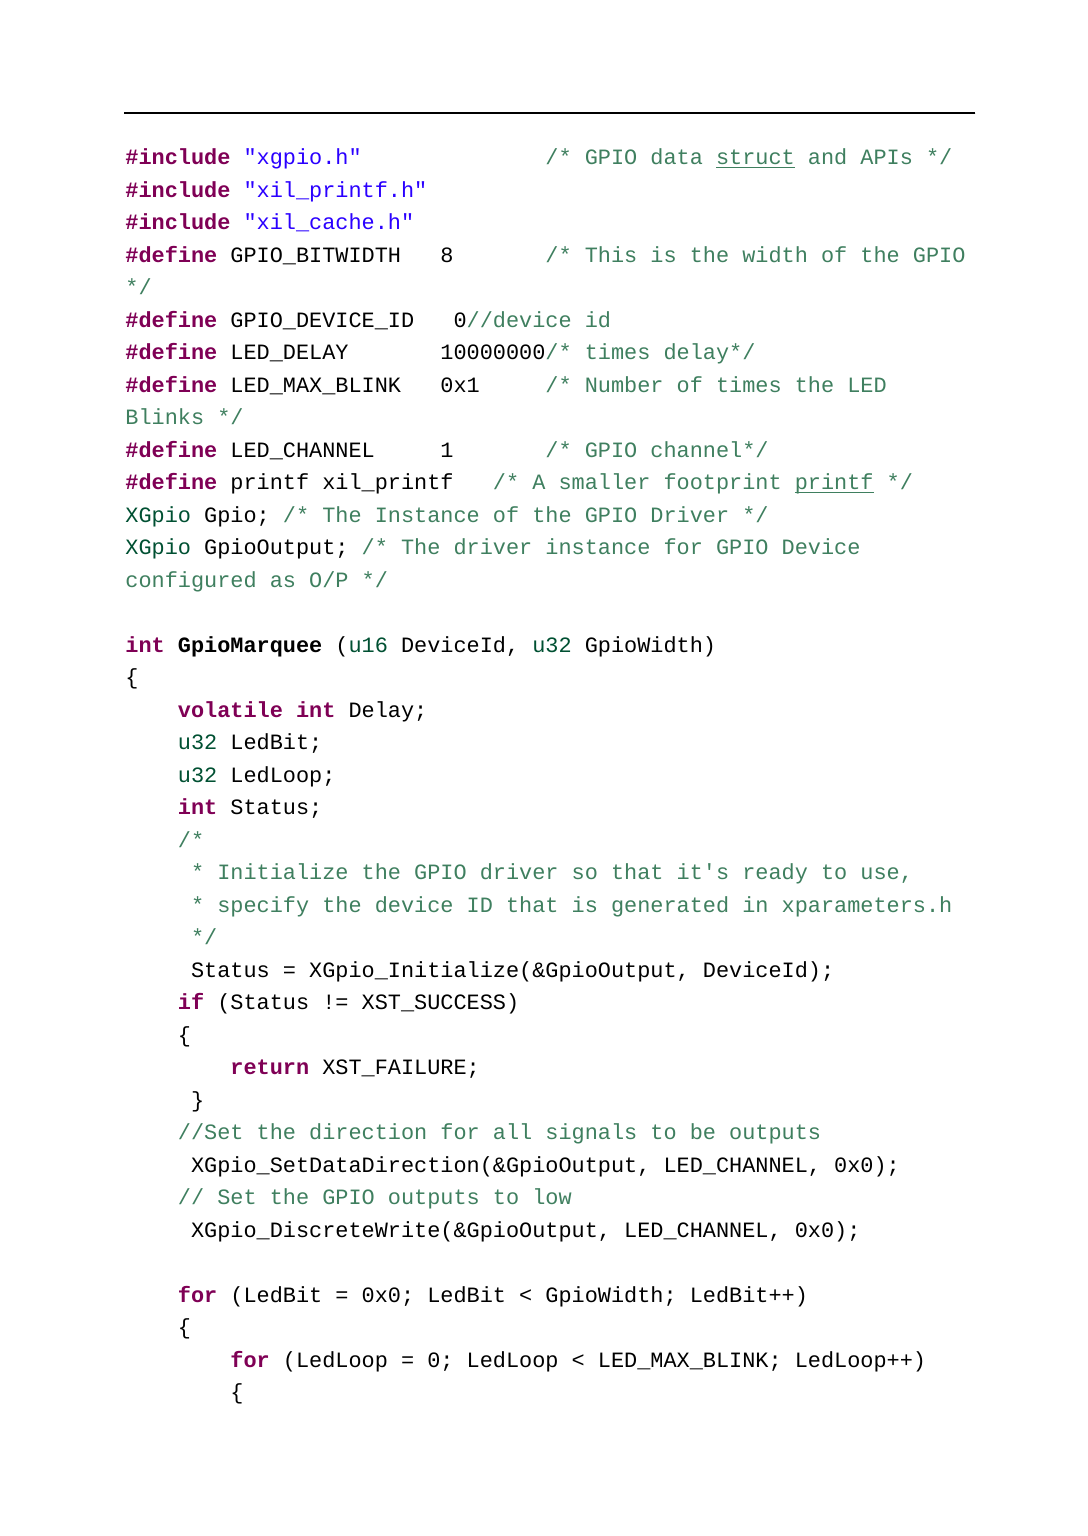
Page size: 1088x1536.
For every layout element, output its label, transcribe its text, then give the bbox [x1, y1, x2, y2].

text } [125, 1085, 974, 1117]
text XGpio Gpio; /* The Instance of the GPIO Driver */ [125, 500, 974, 532]
text * specify the device ID that is generated in xparameters.h [125, 890, 974, 922]
text u32 LedLoop; [125, 760, 974, 792]
text * Initialize the GPIO driver so that it's ready to use, [125, 857, 974, 890]
text XGpio GpioOutput; /* The driver instance for GPIO Device configured as O/P */ [125, 532, 974, 597]
text int GpioMarquee (u16 DeviceId, u32 GpioWidth) [125, 630, 974, 662]
text XGpio_SetDataDirection(&GpioOutput, LED_CHANNEL, 0x0); [125, 1150, 974, 1182]
text XGpio_DiscreteWrite(&GpioOutput, LED_CHANNEL, 0x0); [125, 1215, 974, 1247]
text { [125, 662, 974, 695]
text */ [125, 922, 974, 955]
text #include "xil_cache.h" [125, 207, 974, 240]
text #define printf xil_printf /* A smaller footprint printf */ [125, 467, 974, 500]
text for (LedBit = 0x0; LedBit < GpioWidth; LedBit++) [125, 1280, 974, 1312]
text { [125, 1377, 974, 1410]
text if (Status != XST_SUCCESS) [125, 987, 974, 1020]
text { [125, 1312, 974, 1345]
text #include "xil_printf.h" [125, 175, 974, 207]
text return XST_FAILURE; [125, 1052, 974, 1085]
text /* [125, 825, 974, 857]
text #include "xgpio.h" /* GPIO data struct and APIs */ [125, 142, 974, 175]
text #define LED_CHANNEL 1 /* GPIO channel*/ [125, 435, 974, 467]
text #define LED_MAX_BLINK 0x1 /* Number of times the LED Blinks */ [125, 370, 974, 435]
text // Set the GPIO outputs to low [125, 1182, 974, 1215]
text int Status; [125, 792, 974, 825]
text #define GPIO_DEVICE_ID 0//device id [125, 305, 974, 337]
text u32 LedBit; [125, 727, 974, 760]
text volatile int Delay; [125, 695, 974, 727]
text //Set the direction for all signals to be outputs [125, 1117, 974, 1150]
text #define GPIO_BITWIDTH 8 /* This is the width of the GPIO */ [125, 240, 974, 305]
text Status = XGpio_Initialize(&GpioOutput, DeviceId); [125, 955, 974, 987]
text #define LED_DELAY 10000000/* times delay*/ [125, 337, 974, 370]
text { [125, 1020, 974, 1052]
text for (LedLoop = 0; LedLoop < LED_MAX_BLINK; LedLoop++) [125, 1345, 974, 1377]
